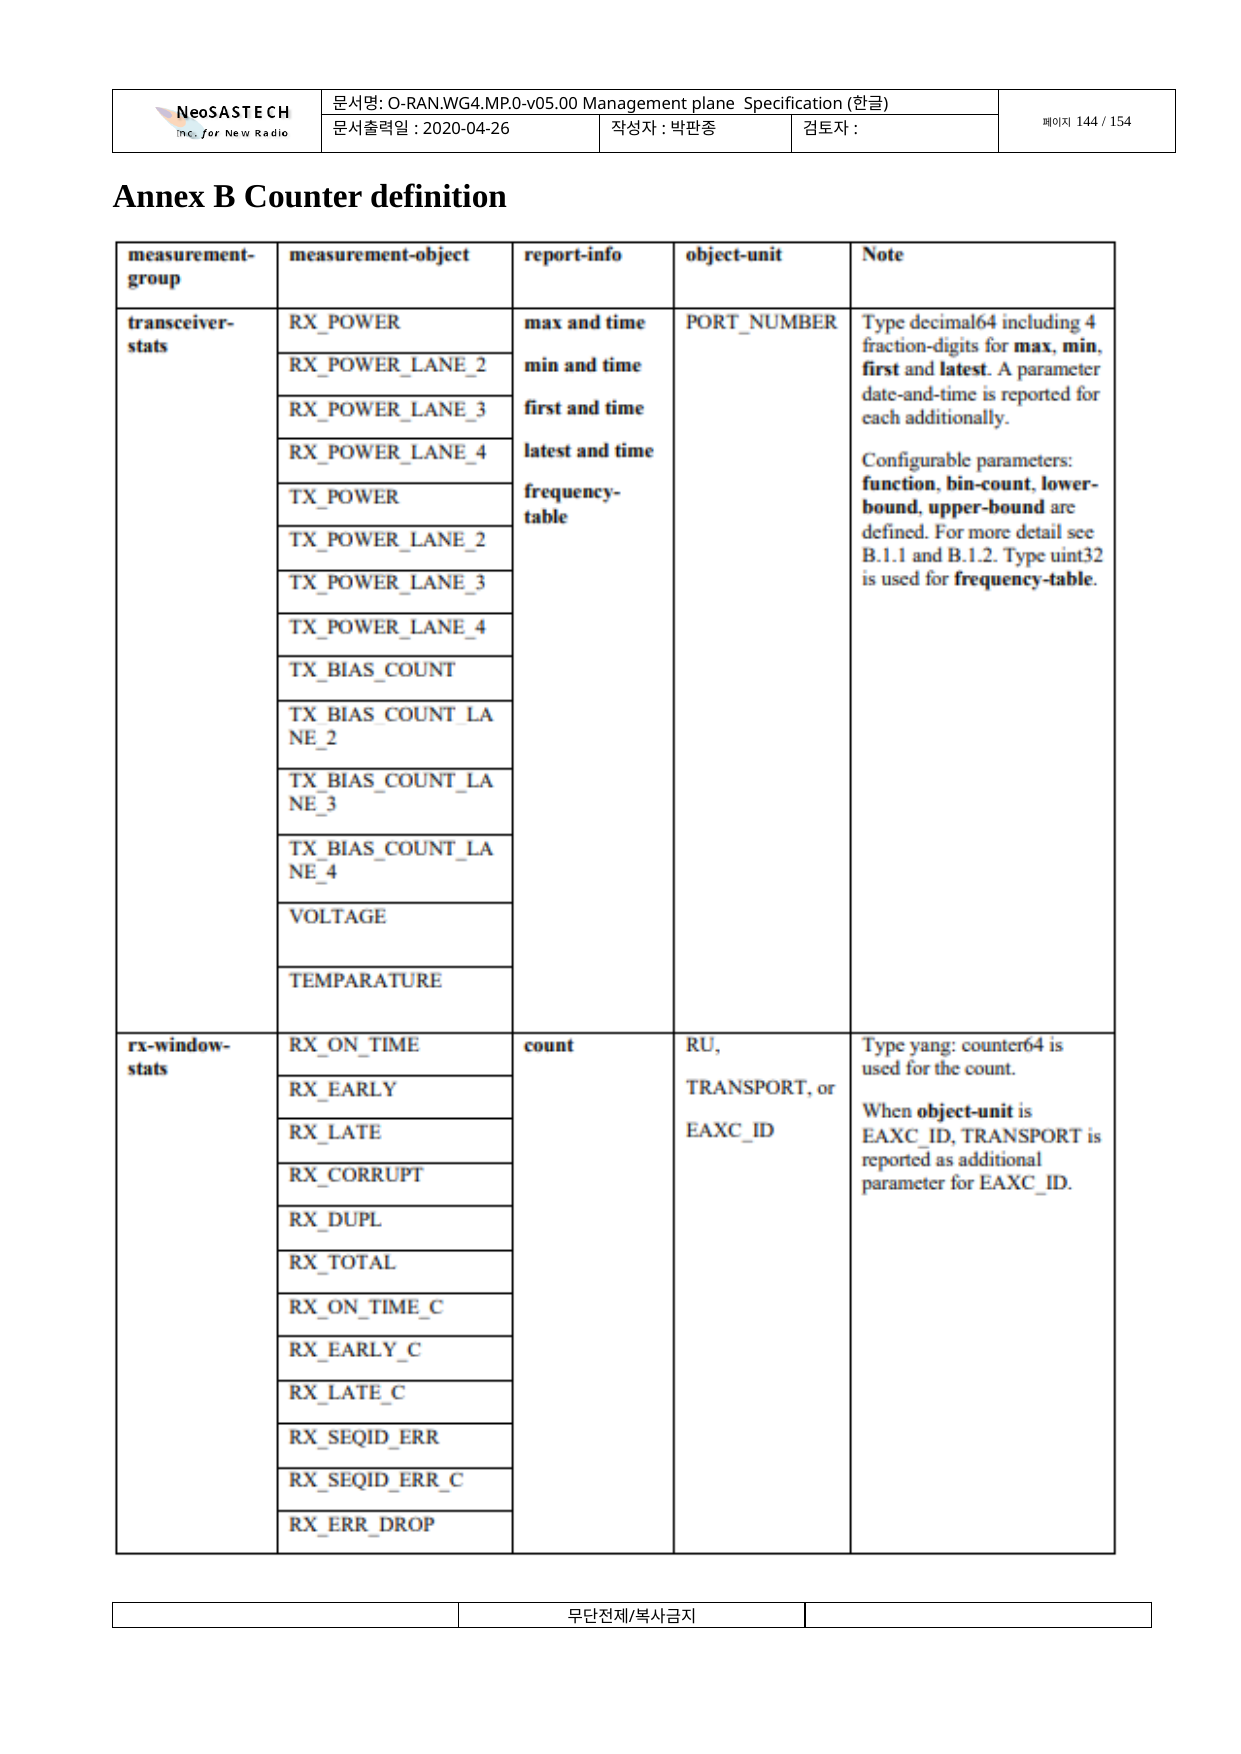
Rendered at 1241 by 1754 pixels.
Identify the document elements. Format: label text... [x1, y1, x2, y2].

text Annex B Counter definition [112, 176, 1152, 214]
picture [112, 236, 1124, 1559]
